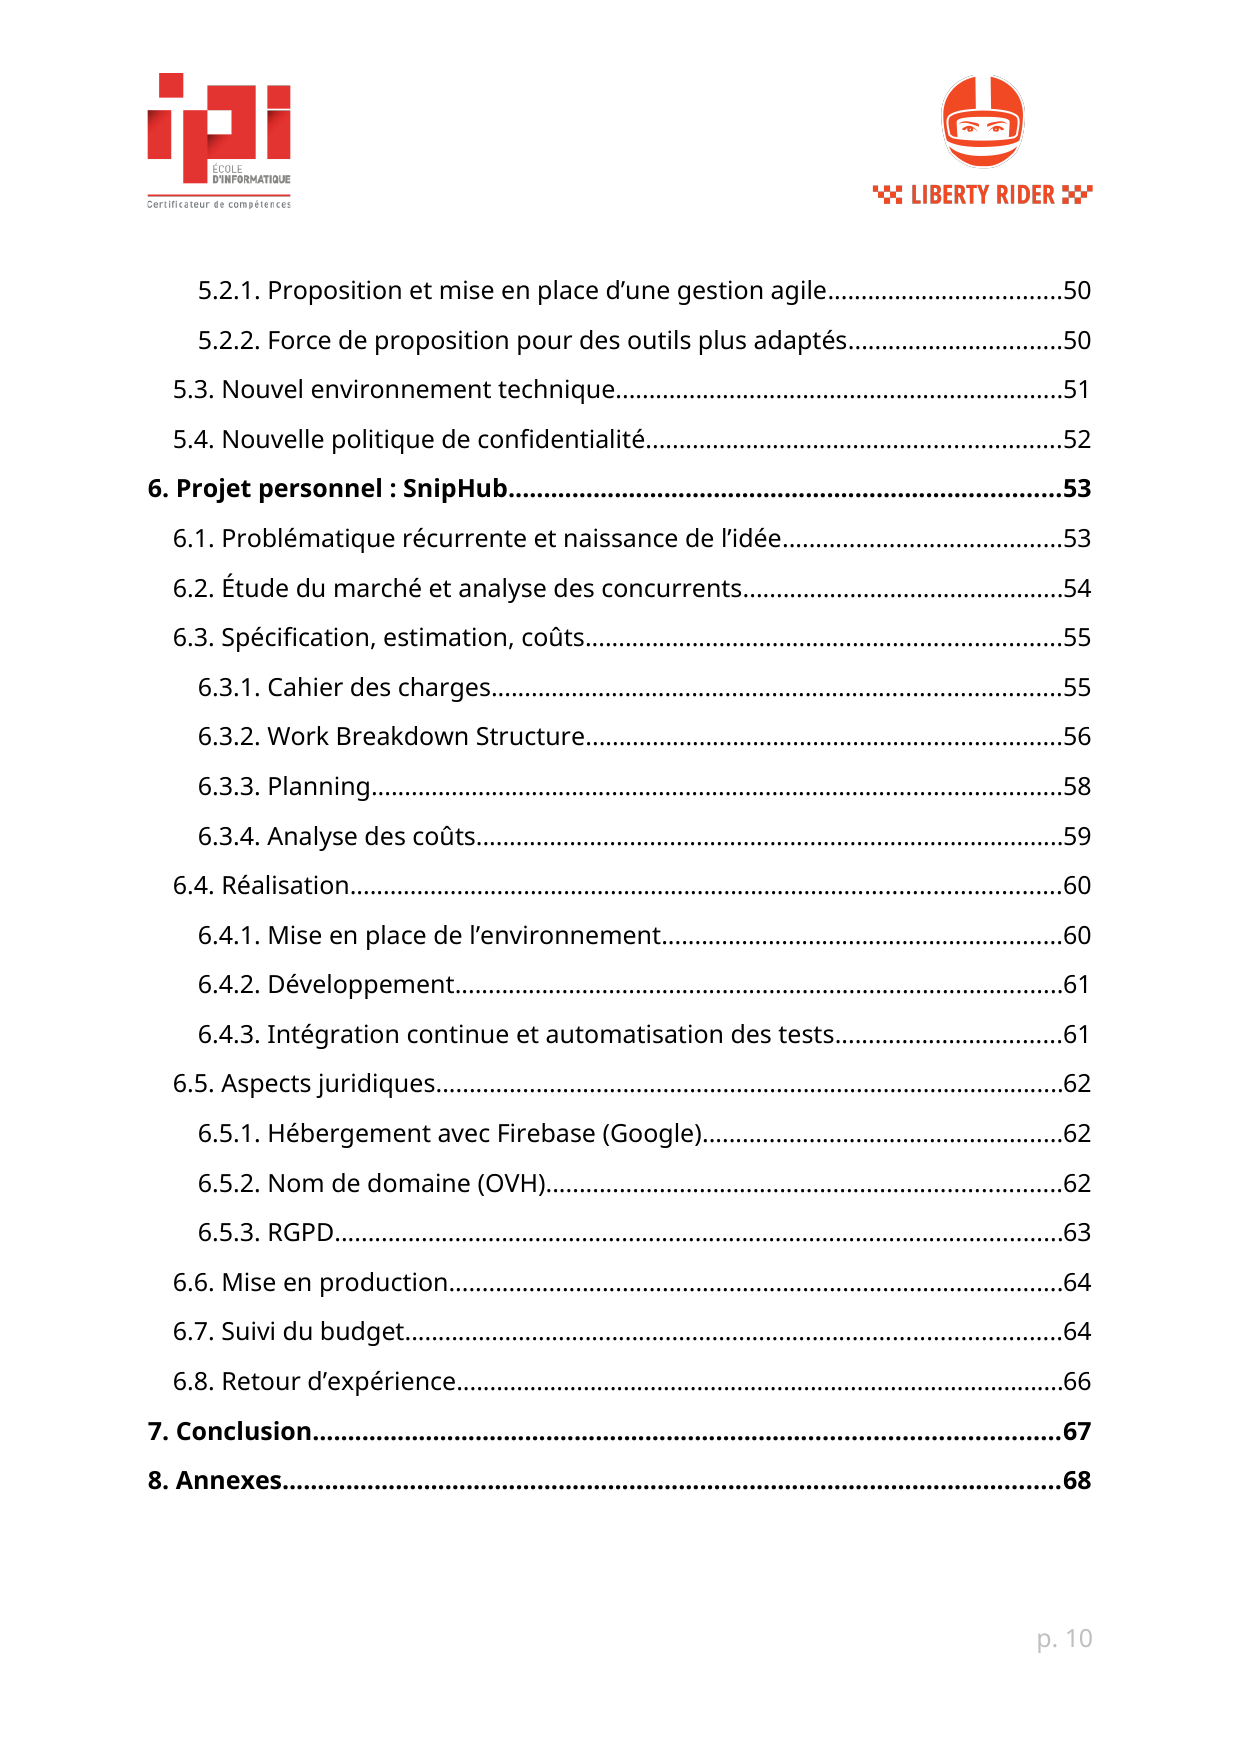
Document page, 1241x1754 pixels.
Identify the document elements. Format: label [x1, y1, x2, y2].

picture [147, 73, 291, 209]
picture [872, 75, 1093, 209]
